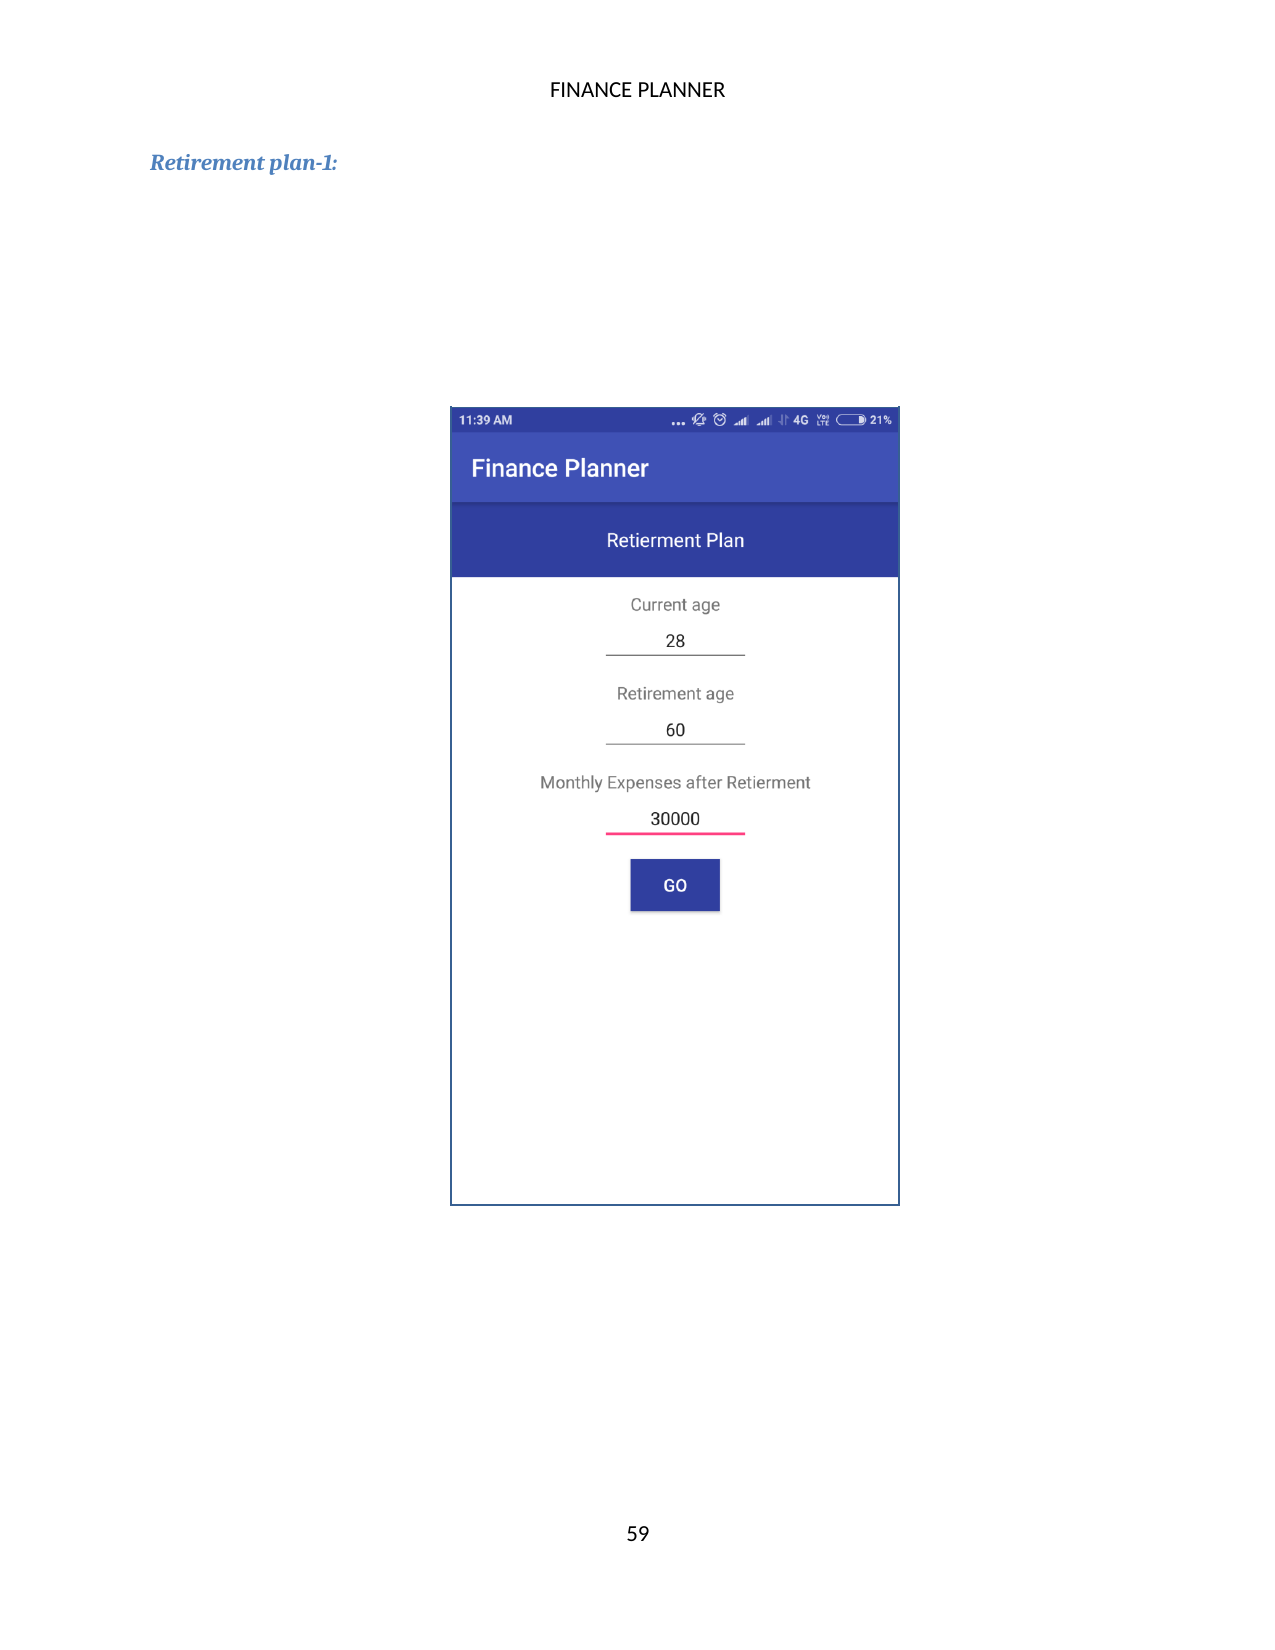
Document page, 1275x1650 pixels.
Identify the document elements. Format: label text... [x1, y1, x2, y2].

subtitle Retirement plan-1: [150, 150, 1125, 176]
picture [452, 408, 898, 1204]
